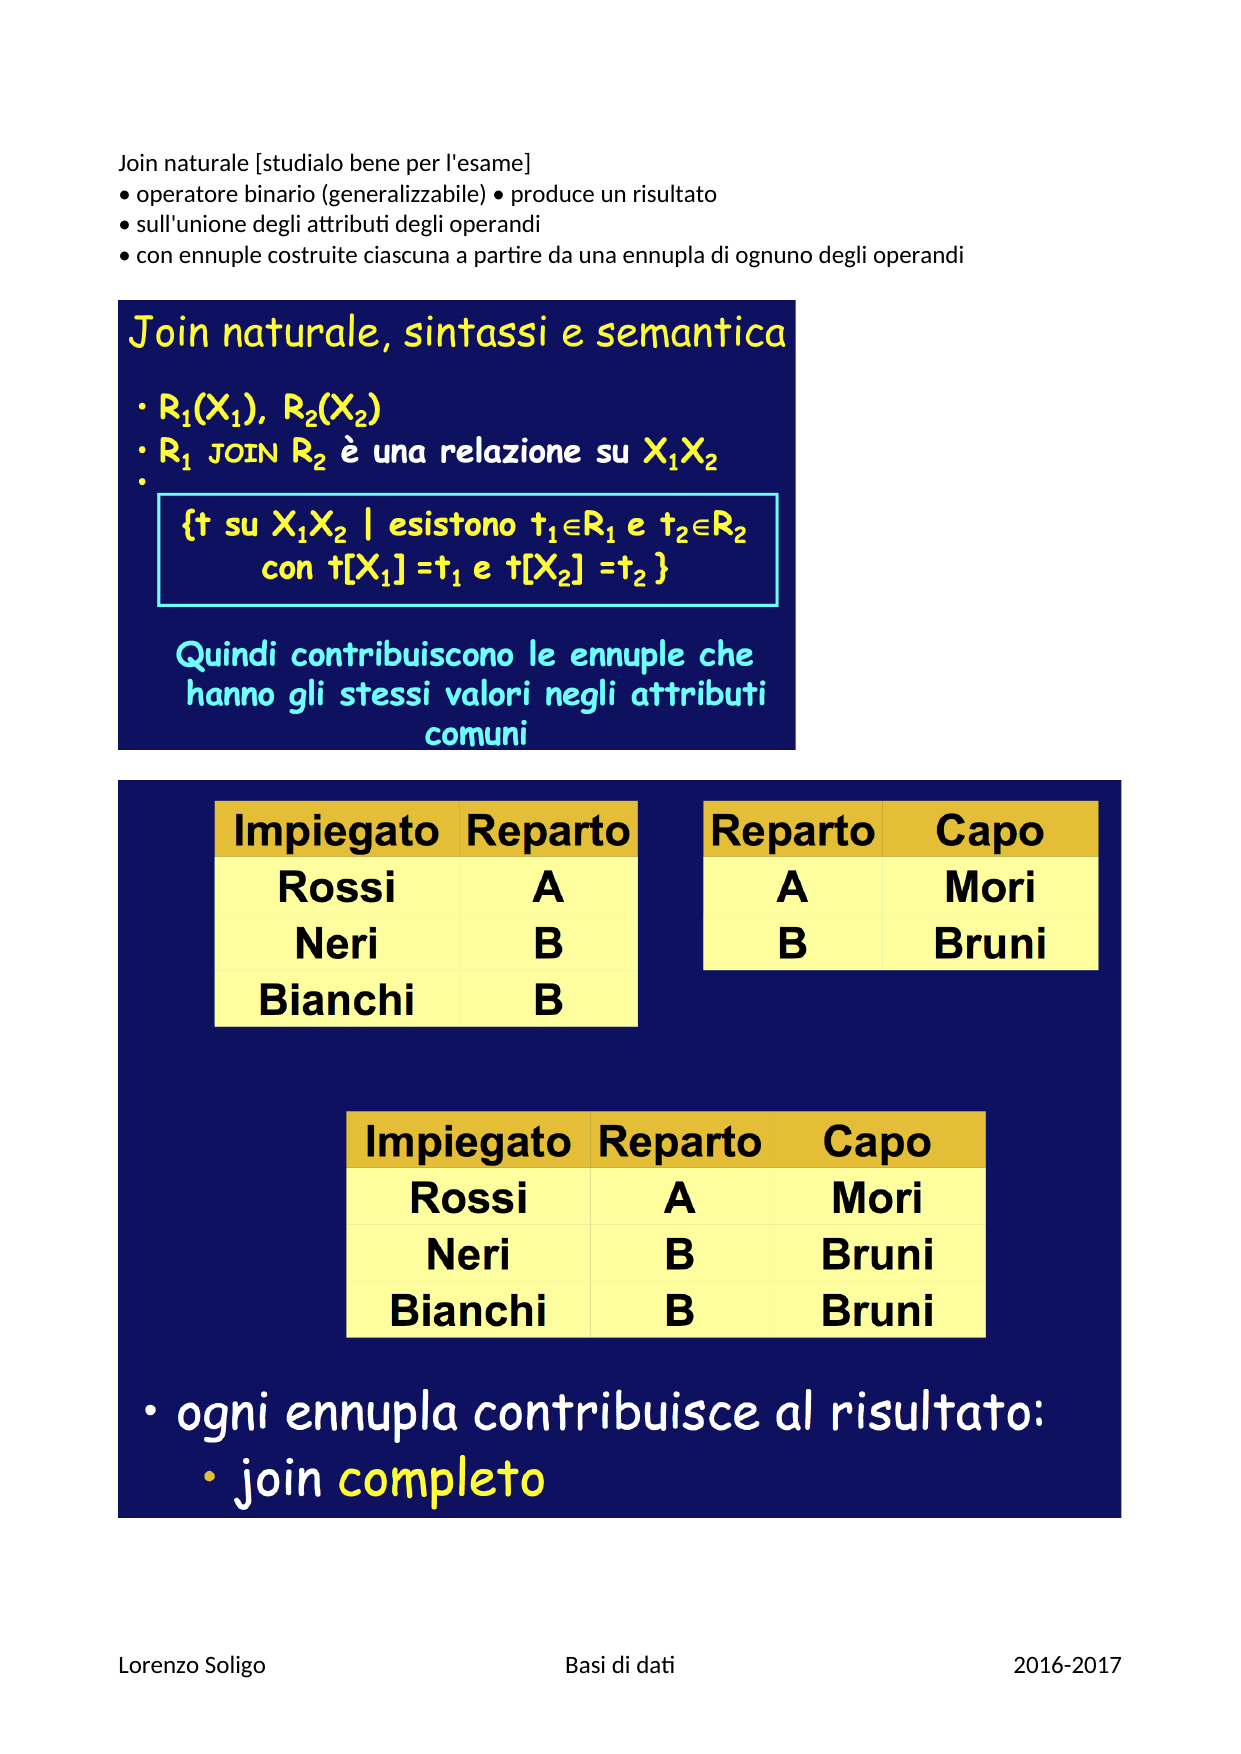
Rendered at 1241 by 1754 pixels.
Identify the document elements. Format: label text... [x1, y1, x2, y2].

text • operatore binario (generalizzabile) • produce un risultato [118, 178, 1122, 209]
picture [118, 780, 1122, 1518]
picture [118, 300, 796, 750]
text • con ennuple costruite ciascuna a partire da una ennupla di ognuno degli operandi [118, 239, 1122, 270]
text • sull'unione degli attributi degli operandi [118, 209, 1122, 239]
text Join naturale [studialo bene per l'esame] [118, 148, 1122, 178]
